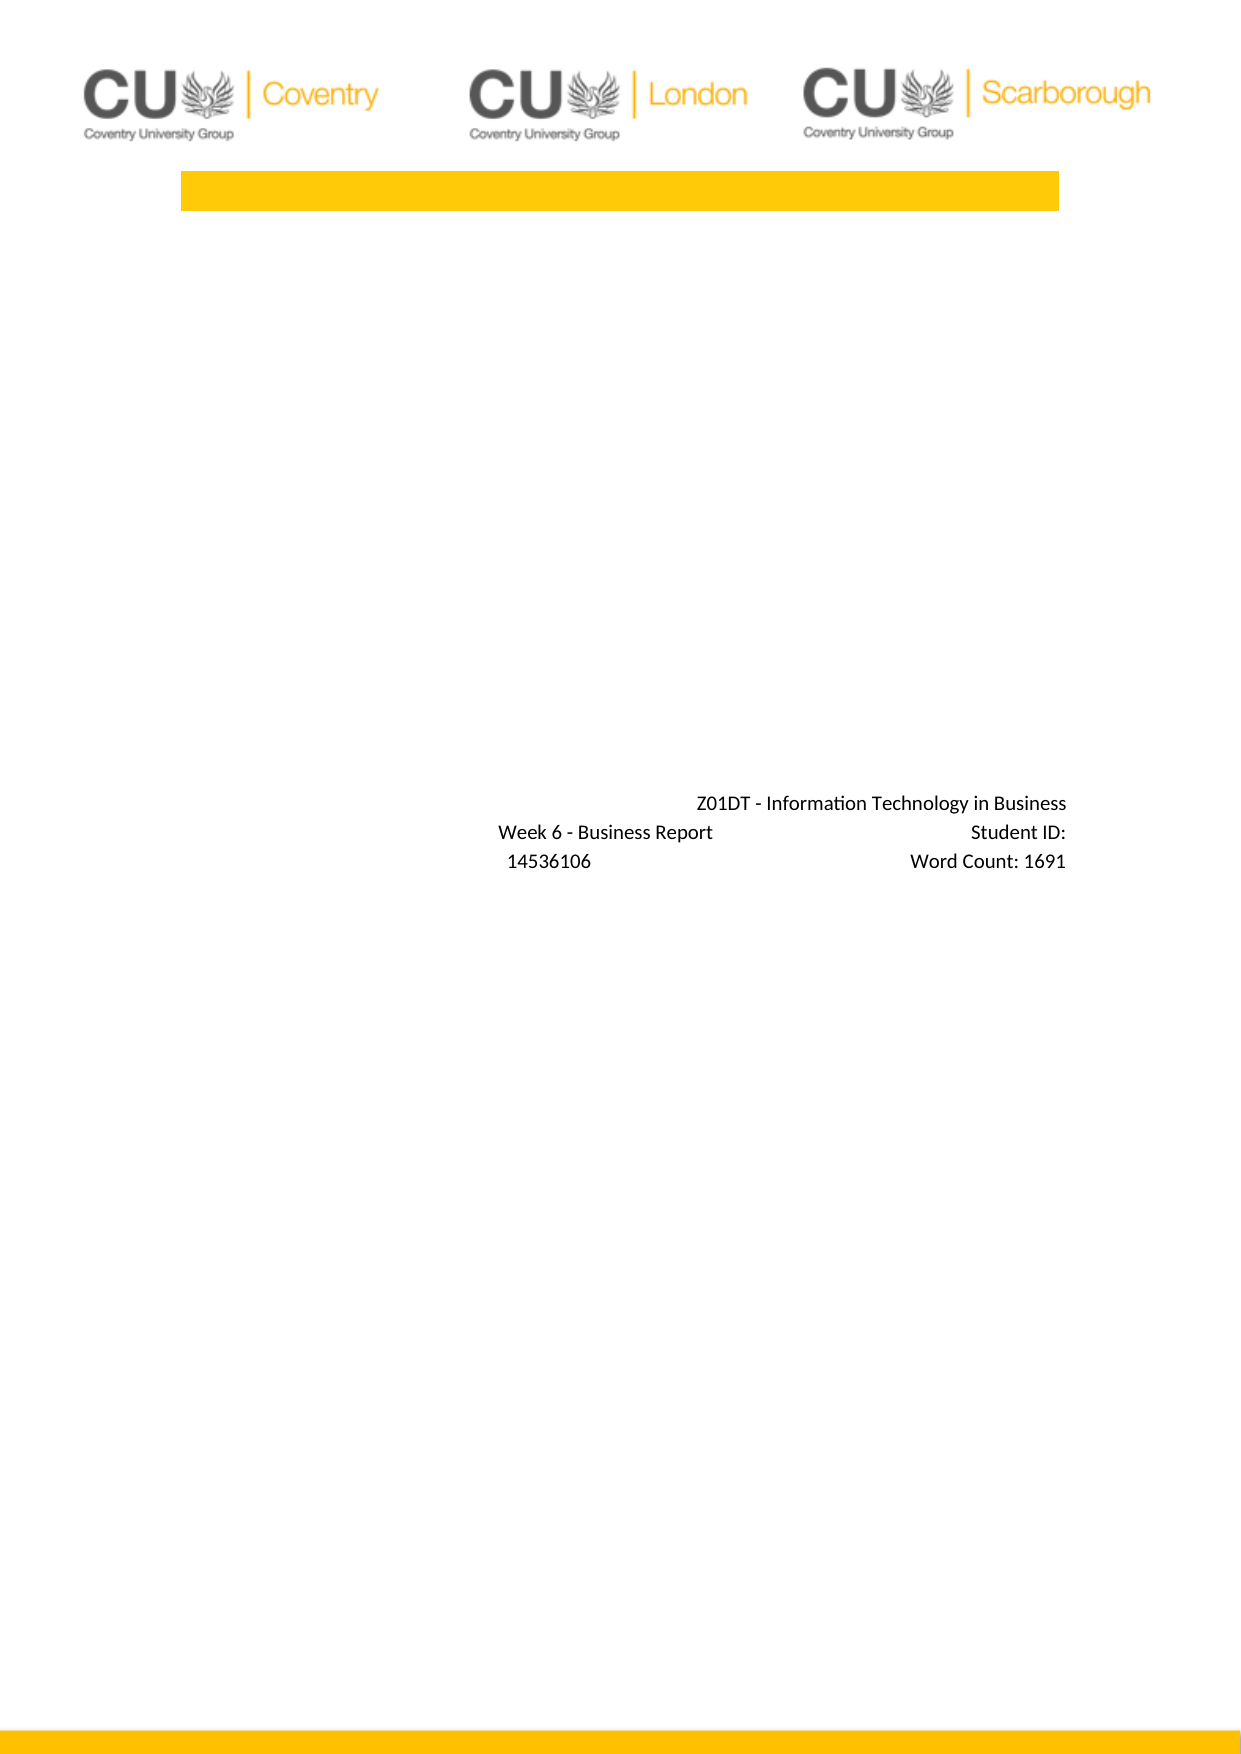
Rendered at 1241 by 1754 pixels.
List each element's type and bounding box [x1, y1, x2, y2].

picture [56, 38, 1162, 151]
